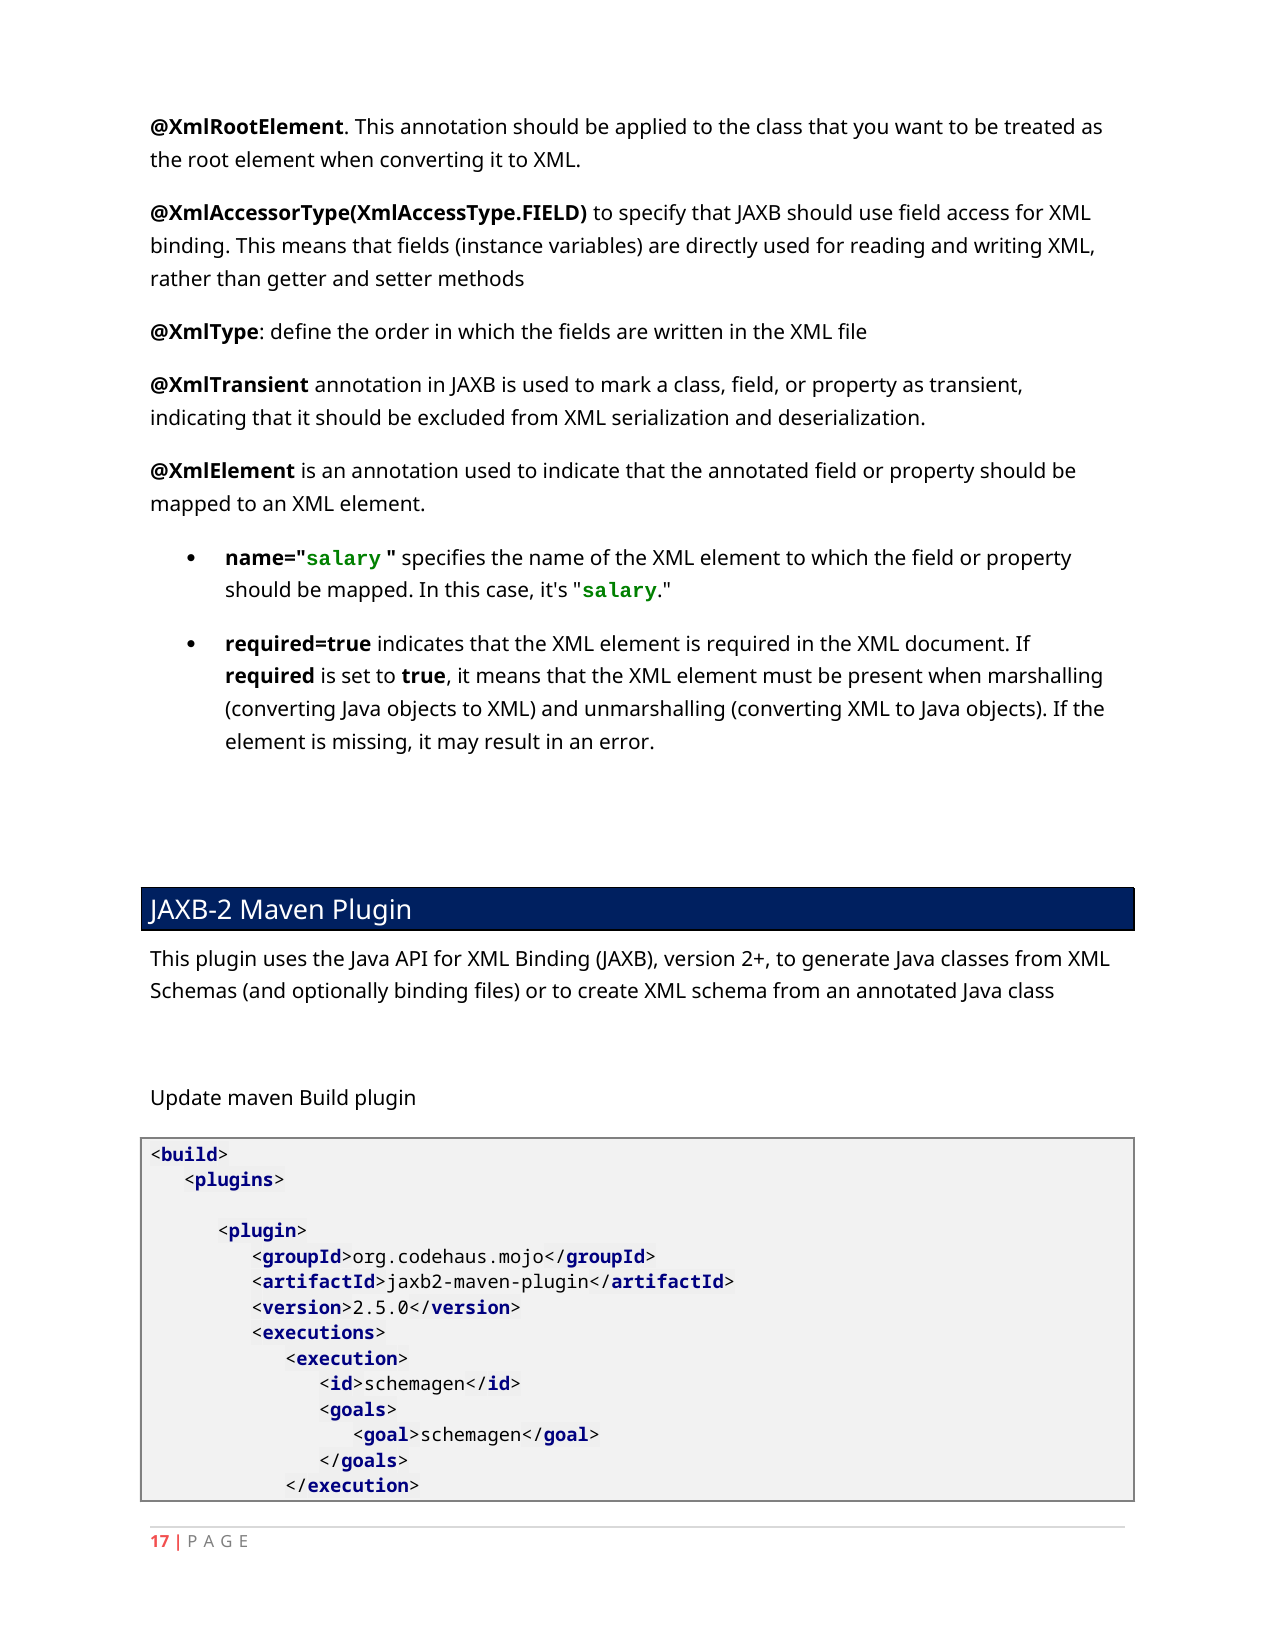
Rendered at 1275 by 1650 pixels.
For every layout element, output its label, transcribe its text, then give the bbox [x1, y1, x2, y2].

text @XmlTransient annotation in JAXB is used to mark a class, field, or property as transient, indicating that it should be excluded from XML serialization and deserialization. [150, 371, 1125, 432]
text @XmlElement is an annotation used to indicate that the annotated field or property should be mapped to an XML element. [150, 457, 1125, 518]
text @XmlAccessorType(XmlAccessType.FIELD) to specify that JAXB should use field access for XML binding. This means that fields (instance variables) are directly used for reading and writing XML, rather than getter and setter methods [150, 198, 1125, 292]
subtitle JAXB-2 Maven Plugin [142, 888, 1133, 929]
text @XmlRootElement. This annotation should be applied to the class that you want to be treated as the root element when converting it to XML. [150, 112, 1125, 173]
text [142, 1139, 1133, 1500]
text This plugin uses the Java API for XML Binding (JAXB), version 2+, to generate Java classes from XML Schemas (and optionally binding files) or to create XML schema from an annotated Java class [150, 944, 1125, 1005]
list required=true indicates that the XML element is required in the XML document. If required is set to true, it means that the XML element must be present when marshalling (converting Java objects to XML) and unmarshalling (converting XML to Java objects). If the element is missing, it may result in an error. [187, 629, 1125, 755]
text Update maven Build plugin [150, 1083, 1125, 1112]
list name="salary " specifies the name of the XML element to which the field or property should be mapped. In this case, it's "salary." [187, 543, 1125, 604]
text @XmlType: define the order in which the fields are written in the XML file [150, 317, 1125, 346]
